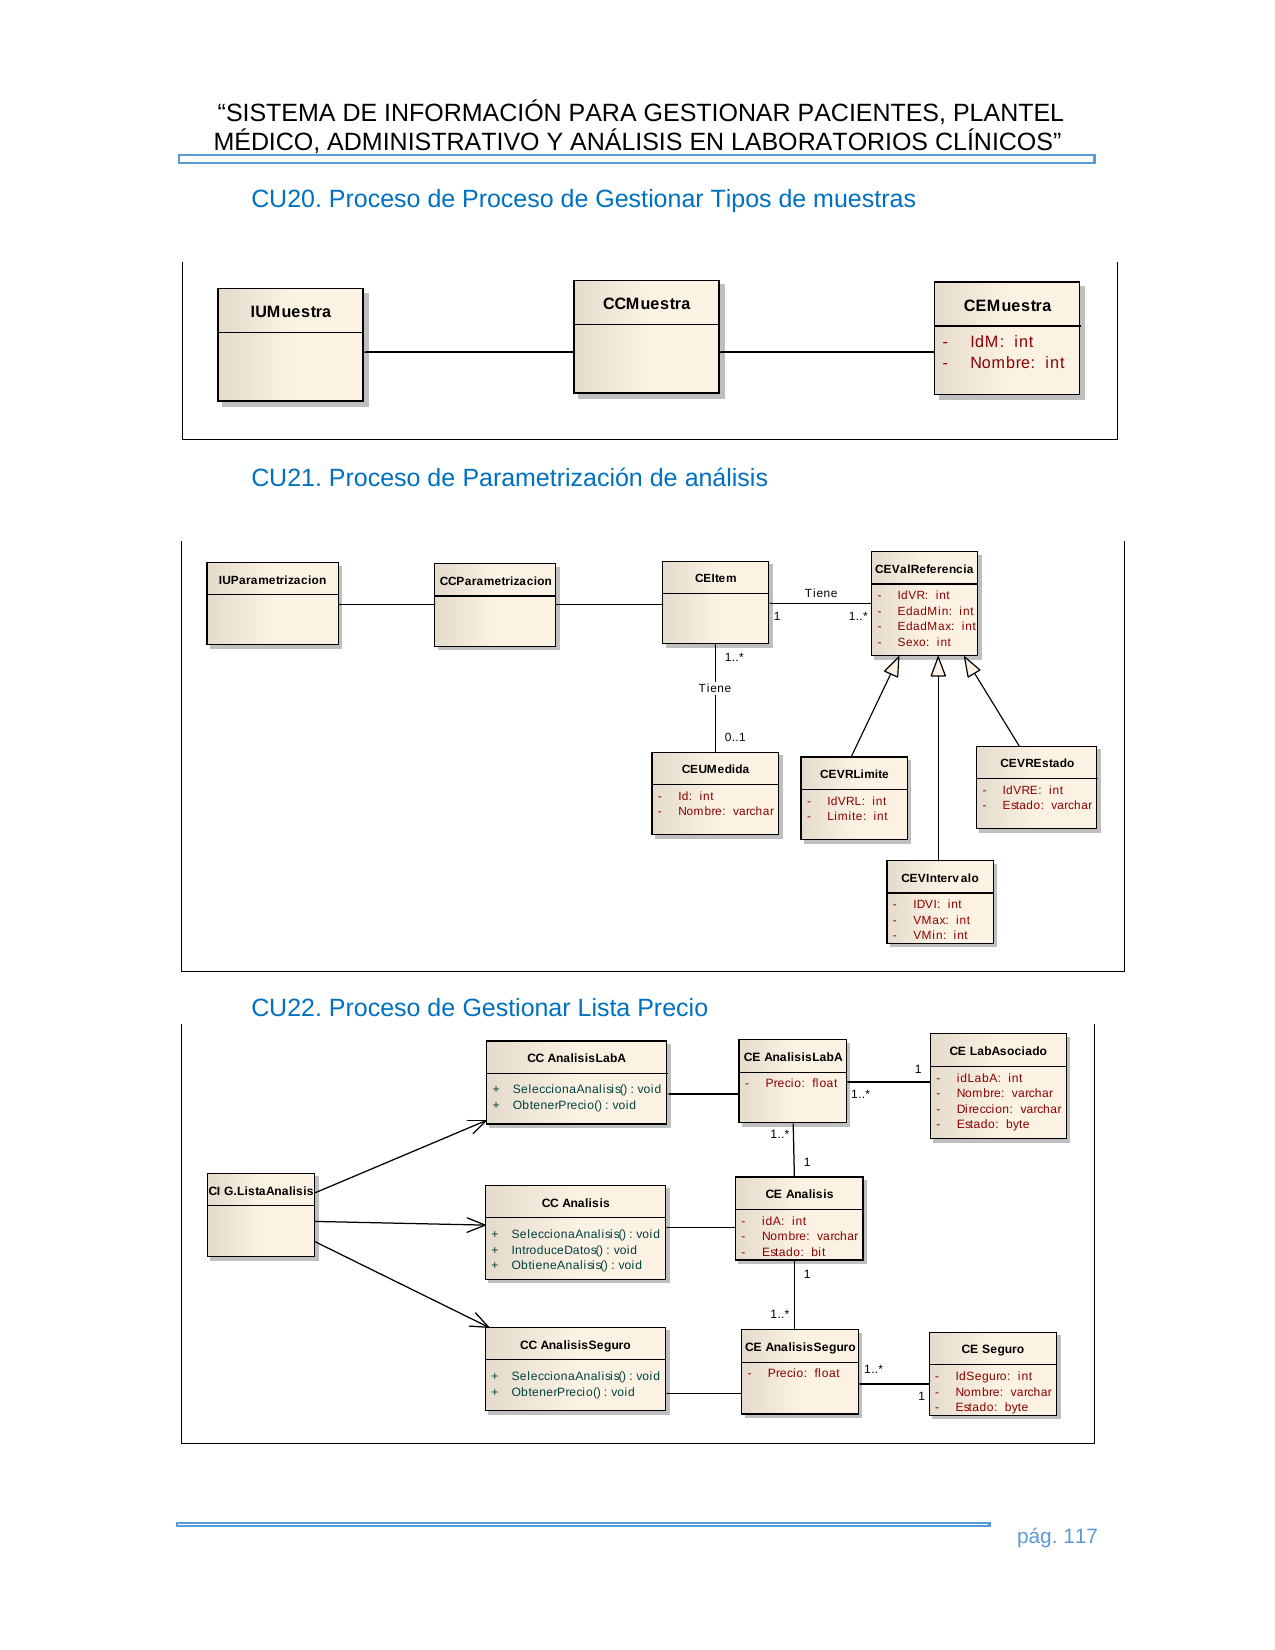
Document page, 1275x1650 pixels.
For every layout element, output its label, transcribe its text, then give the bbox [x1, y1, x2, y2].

subtitle CU20. Proceso de Proceso de Gestionar Tipos de muestras [251, 184, 1098, 213]
subtitle CU22. Proceso de Gestionar Lista Precio [251, 993, 1098, 1022]
subtitle CU21. Proceso de Parametrización de análisis [251, 462, 1098, 491]
